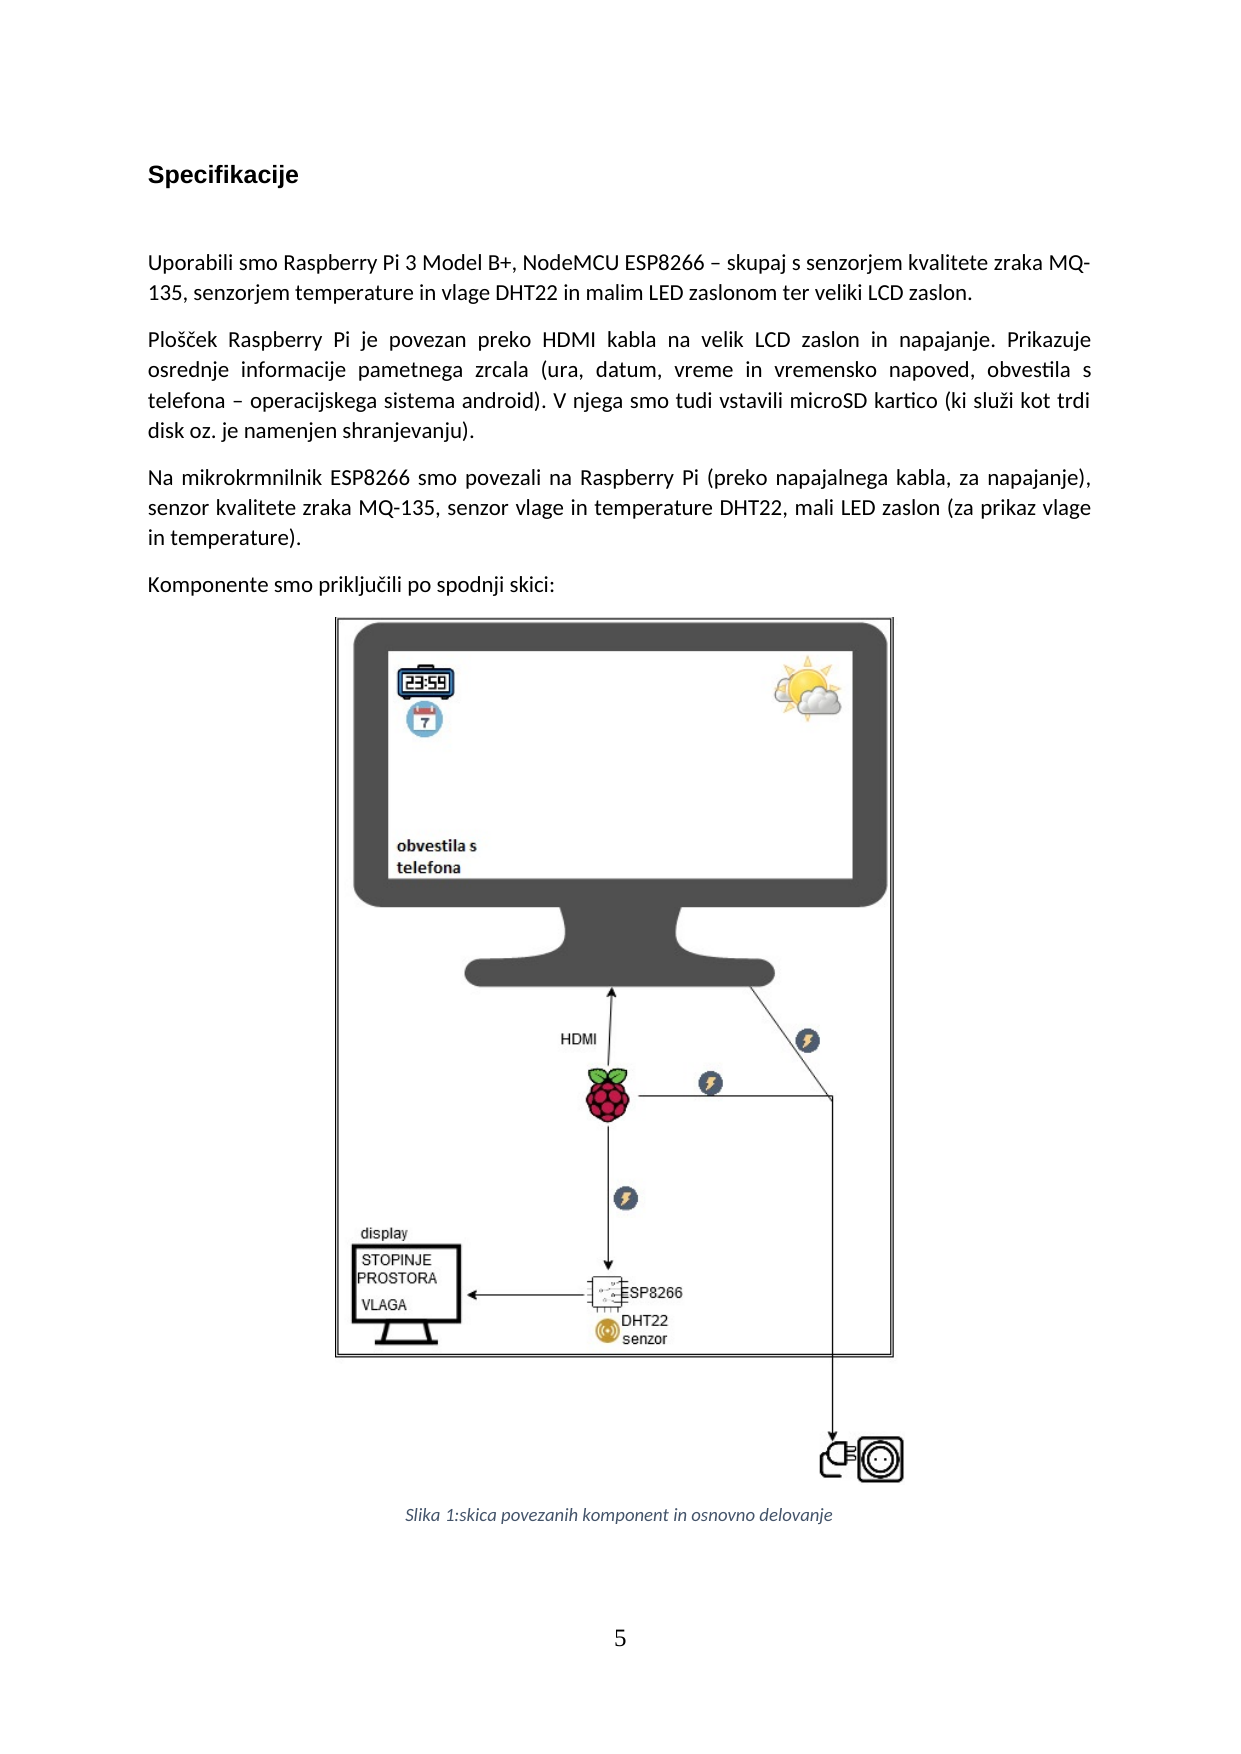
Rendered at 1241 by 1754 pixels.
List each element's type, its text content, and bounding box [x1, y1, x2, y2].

text Komponente smo priključili po spodnji skici: [148, 570, 1093, 598]
text Plošček Raspberry Pi je povezan preko HDMI kabla na velik LCD zaslon in napajanje. Prikazuje osrednje informacije pametnega zrcala (ura, datum, vreme in vremensko napoved, obvestila s telefona – operacijskega sistema android). V njega smo tudi vstavili microSD kartico (ki služi kot trdi disk oz. je namenjen shranjevanju). [148, 325, 1093, 444]
text Uporabili smo Raspberry Pi 3 Model B+, NodeMCU ESP8266 – skupaj s senzorjem kvalitete zraka MQ-135, senzorjem temperature in vlage DHT22 in malim LED zaslonom ter veliki LCD zaslon. [148, 248, 1093, 306]
subtitle Specifikacije [148, 160, 1093, 189]
text Na mikrokrmnilnik ESP8266 smo povezali na Raspberry Pi (preko napajalnega kabla, za napajanje), senzor kvalitete zraka MQ-135, senzor vlage in temperature DHT22, mali LED zaslon (za prikaz vlage in temperature). [148, 463, 1093, 551]
picture [335, 617, 905, 1485]
text Slika 1:skica povezanih komponent in osnovno delovanje [148, 1503, 1093, 1526]
